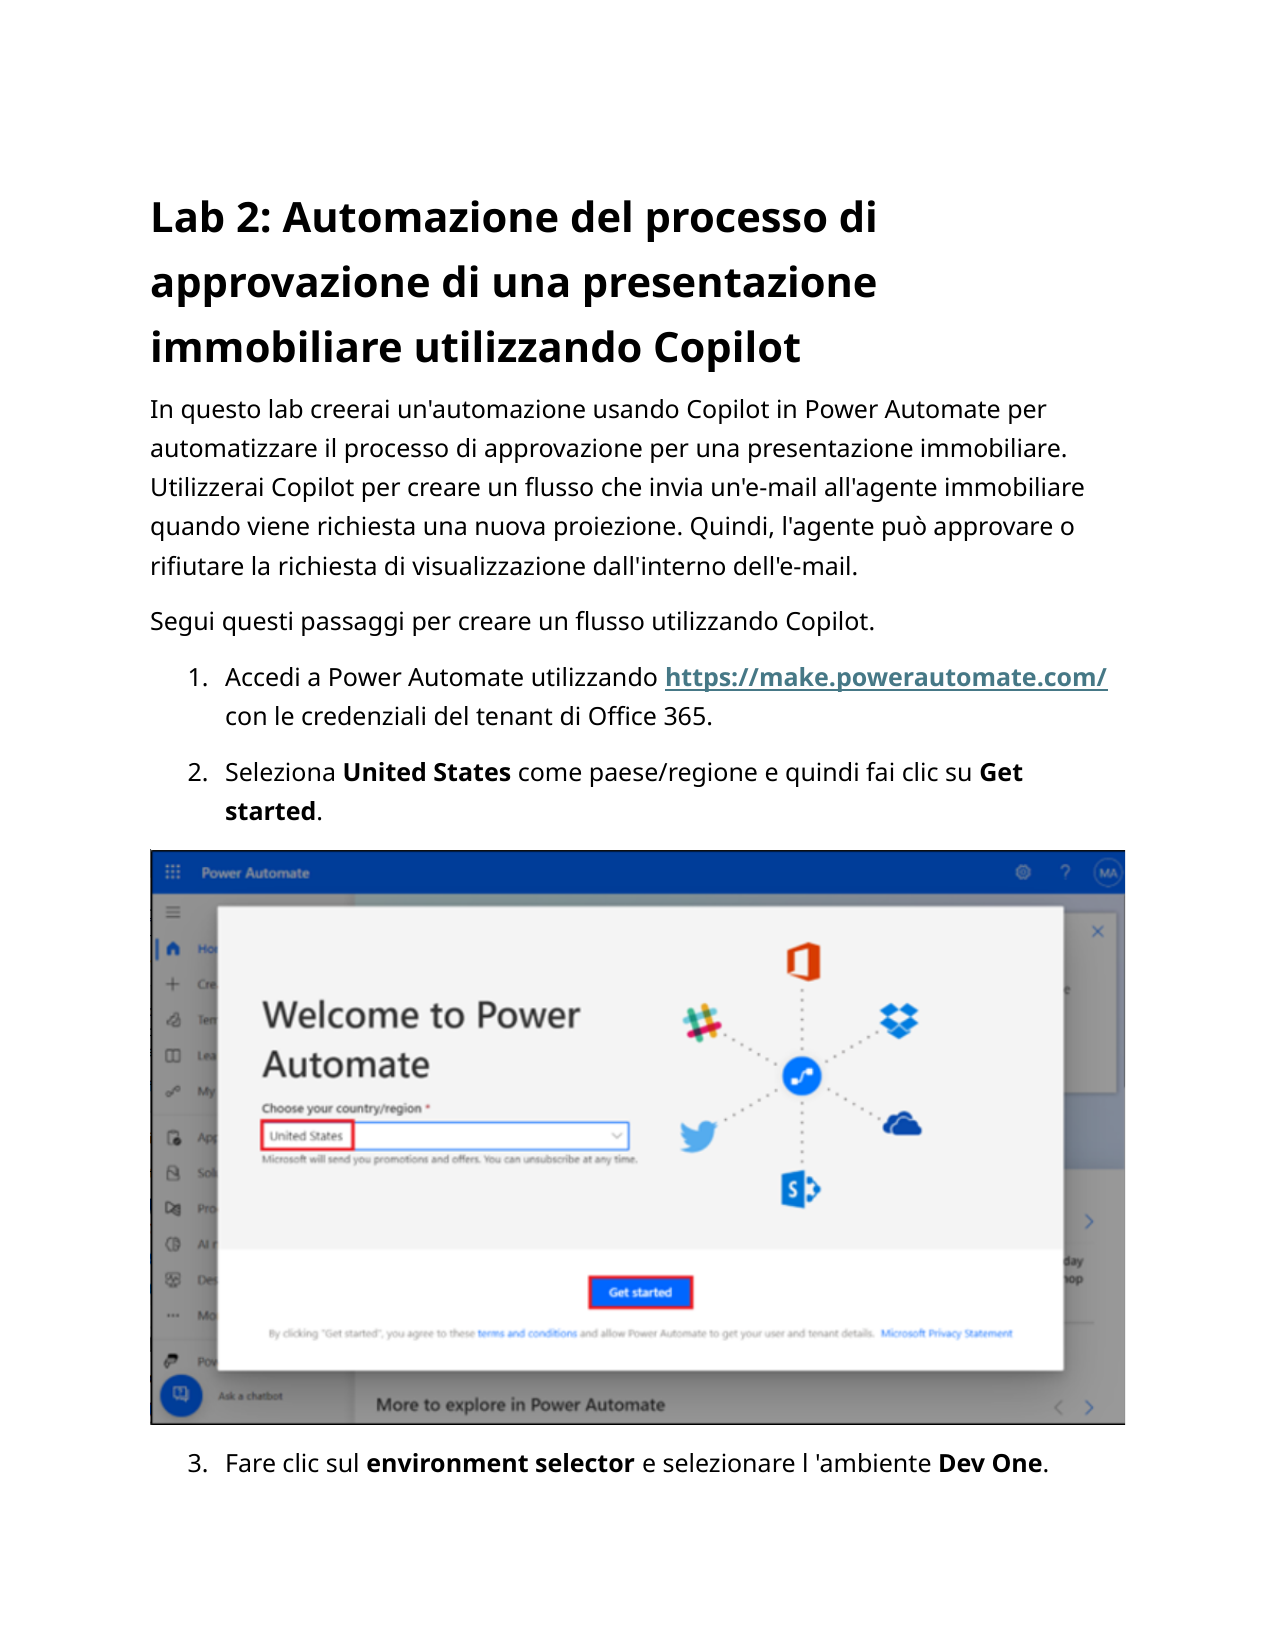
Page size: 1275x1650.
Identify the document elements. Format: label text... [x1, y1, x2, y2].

subtitle Lab 2: Automazione del processo di approvazione di una presentazione immobiliare utilizzando Copilot [150, 187, 1125, 375]
list Seleziona United States come paese/regione e quindi fai clic su Get started. [187, 755, 1125, 828]
list Accedi a Power Automate utilizzando https://make.powerautomate.com/ con le credenziali del tenant di Office 365. [187, 660, 1125, 733]
picture [150, 849, 1125, 1425]
list Fare clic sul environment selector e selezionare l 'ambiente Dev One. [187, 1446, 1125, 1480]
text In questo lab creerai un'automazione usando Copilot in Power Automate per automatizzare il processo di approvazione per una presentazione immobiliare. Utilizzerai Copilot per creare un flusso che invia un'e-mail all'agente immobiliare quando viene richiesta una nuova proiezione. Quindi, l'agente può approvare o rifiutare la richiesta di visualizzazione dall'interno dell'e-mail. [150, 391, 1125, 582]
text Segui questi passaggi per creare un flusso utilizzando Copilot. [150, 604, 1125, 638]
